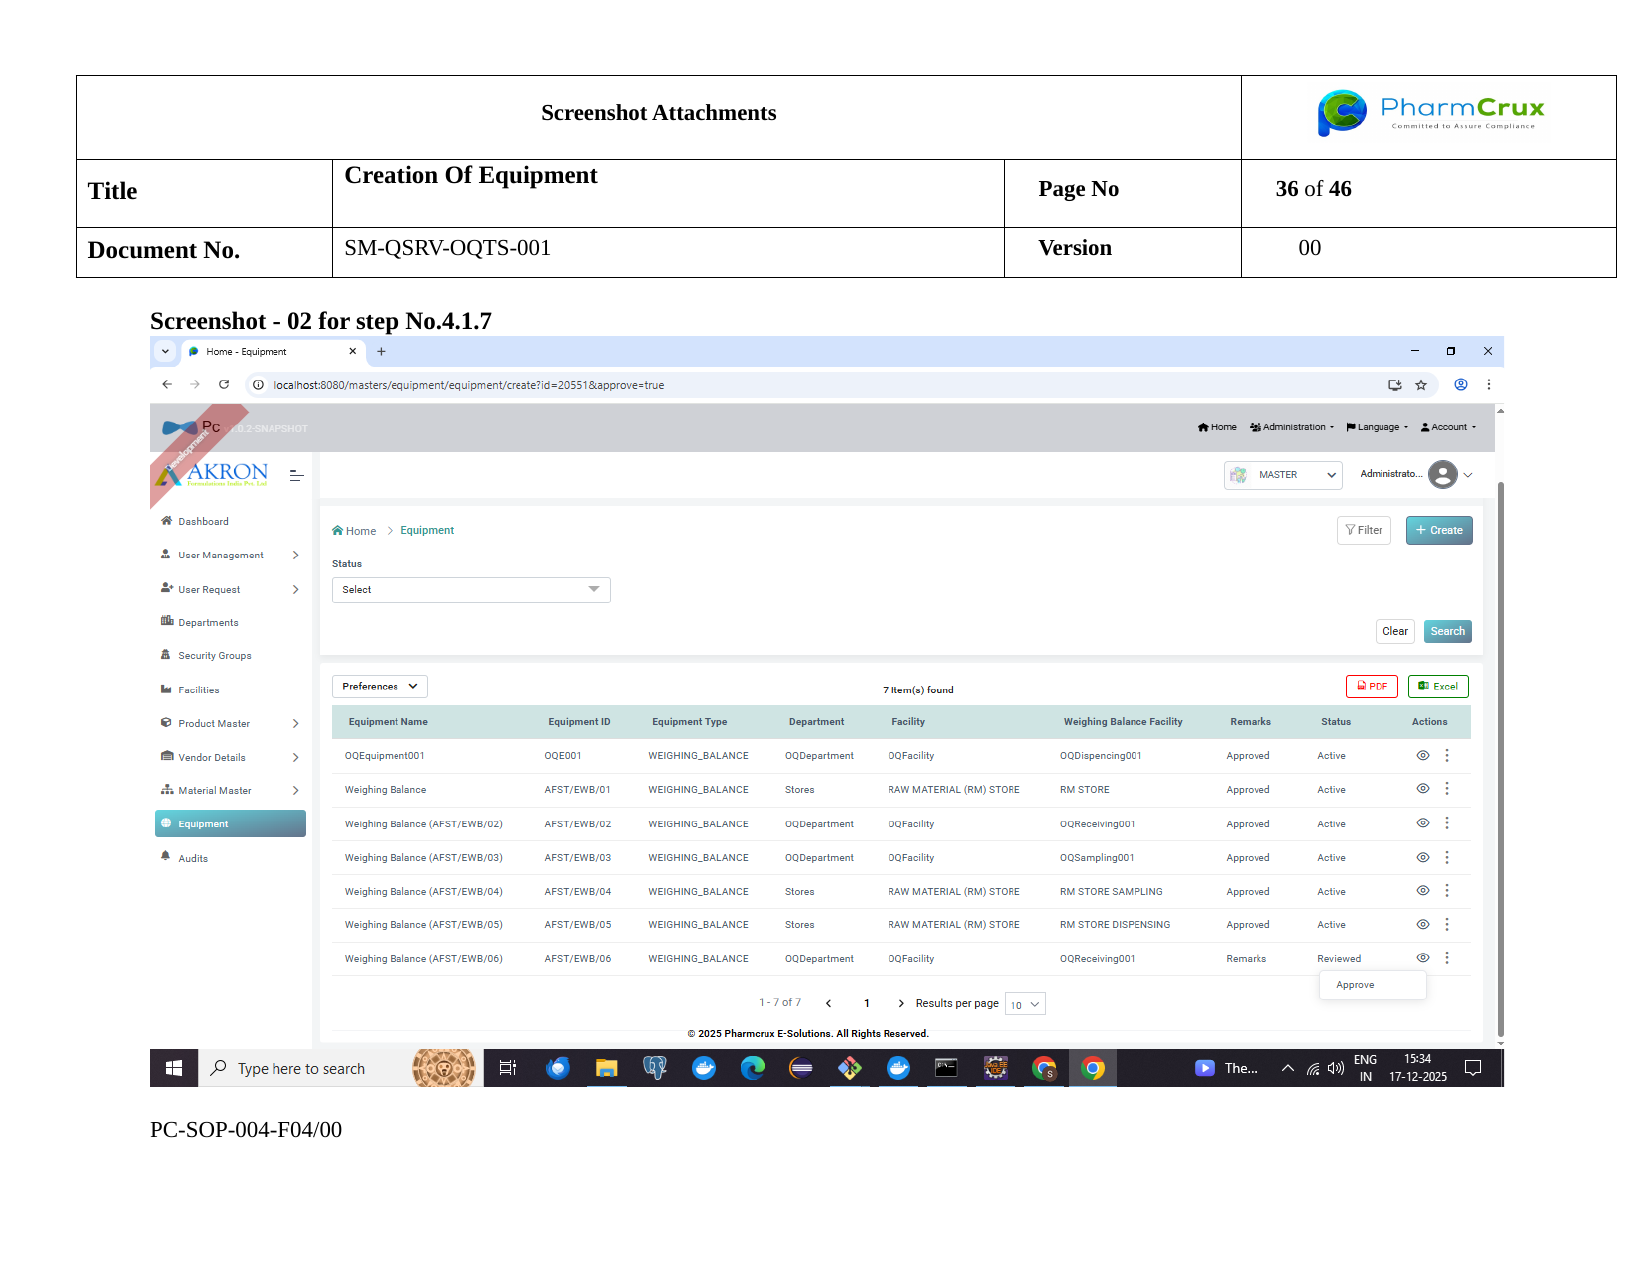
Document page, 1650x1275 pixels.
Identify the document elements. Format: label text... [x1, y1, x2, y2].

picture [1307, 82, 1551, 143]
text Screenshot - 02 for step No.4.1.7 [150, 306, 1500, 336]
picture [150, 336, 1505, 1087]
